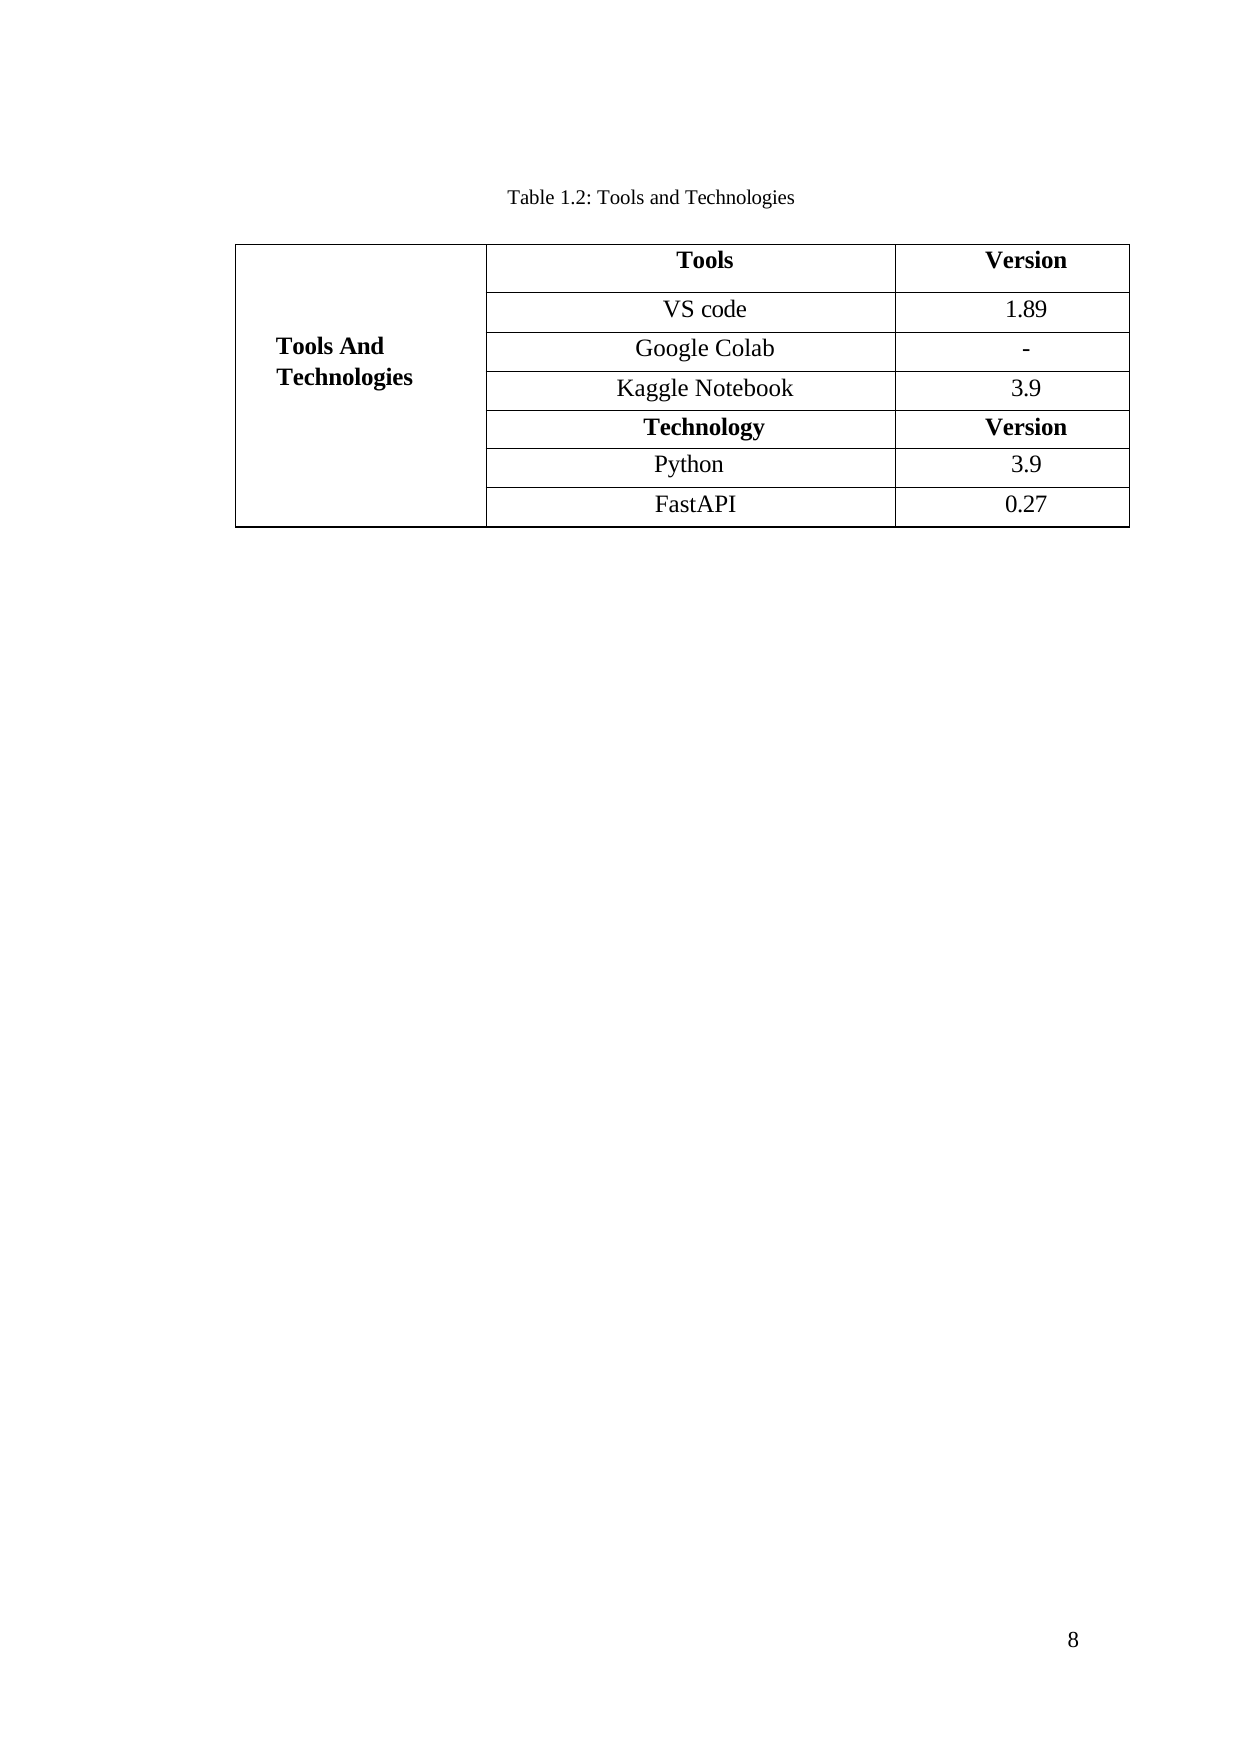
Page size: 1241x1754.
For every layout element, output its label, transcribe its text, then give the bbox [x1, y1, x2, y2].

table_cell Technology [487, 411, 895, 448]
table_cell 1.89 [896, 293, 1129, 332]
table_cell - [896, 333, 1129, 371]
table_header Version [896, 245, 1129, 292]
table_cell Version [896, 411, 1129, 448]
table_header Tools [487, 245, 895, 292]
table_cell FastAPI [487, 488, 895, 526]
text Table 1.2: Tools and Technologies [197, 185, 1105, 209]
table_cell 3.9 [896, 372, 1129, 410]
table_cell 3.9 [896, 449, 1129, 487]
table_cell Python [487, 449, 895, 487]
table_cell VS code [487, 293, 895, 332]
table_cell Google Colab [487, 333, 895, 371]
table_header Tools And Technologies [236, 245, 486, 526]
table_cell Kaggle Notebook [487, 372, 895, 410]
table_cell 0.27 [896, 488, 1129, 526]
